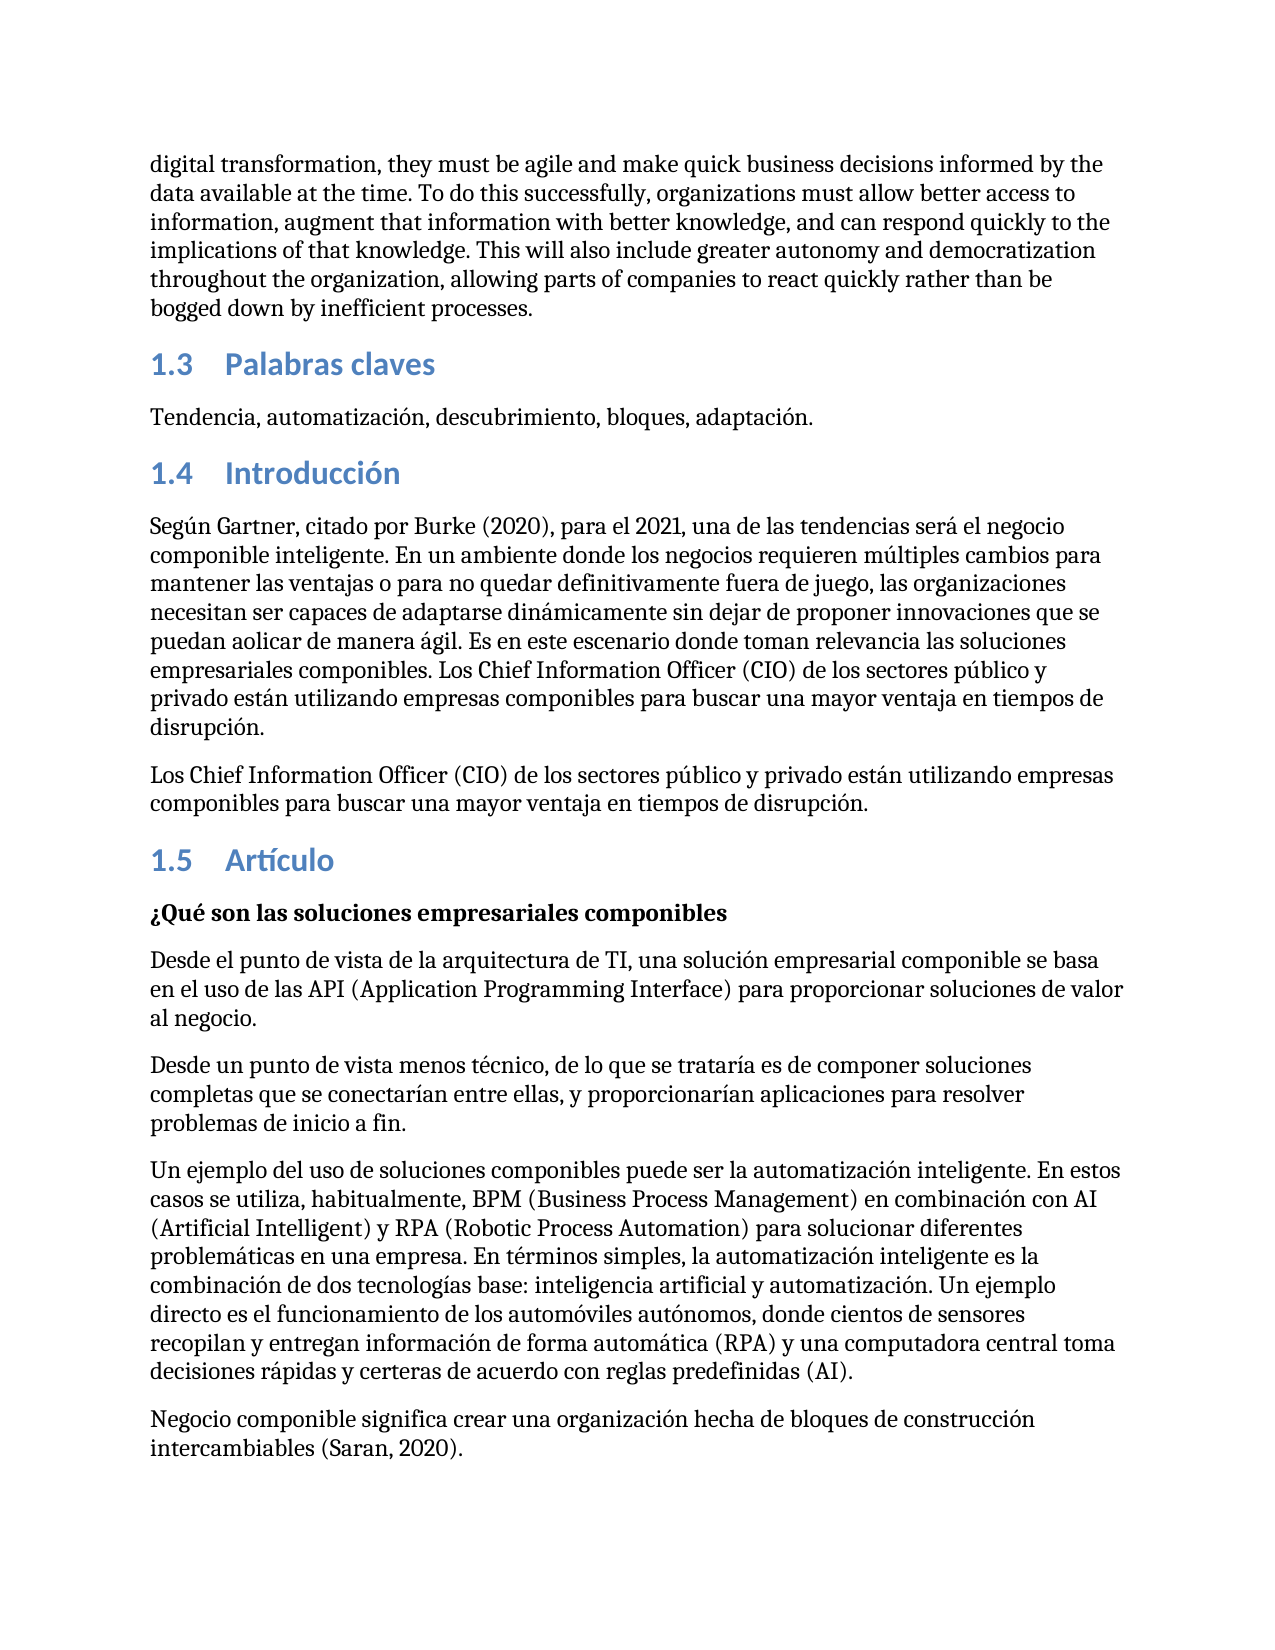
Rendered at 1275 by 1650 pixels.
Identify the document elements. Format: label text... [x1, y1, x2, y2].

subtitle 1.3 Palabras claves [150, 343, 1125, 384]
text Desde un punto de vista menos técnico, de lo que se trataría es de componer soluciones completas que se conectarían entre ellas, y proporcionarían aplicaciones para resolver problemas de inicio a fin. [150, 1051, 1125, 1137]
text Un ejemplo del uso de soluciones componibles puede ser la automatización inteligente. En estos casos se utiliza, habitualmente, BPM (Business Process Management) en combinación con AI (Artificial Intelligent) y RPA (Robotic Process Automation) para solucionar diferentes problemáticas en una empresa. En términos simples, la automatización inteligente es la combinación de dos tecnologías base: inteligencia artificial y automatización. Un ejemplo directo es el funcionamiento de los automóviles autónomos, donde cientos de sensores recopilan y entregan información de forma automática (RPA) y una computadora central toma decisiones rápidas y certeras de acuerdo con reglas predefinidas (AI). [150, 1156, 1125, 1386]
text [150, 150, 1125, 322]
text Desde el punto de vista de la arquitectura de TI, una solución empresarial componible se basa en el uso de las API (Application Programming Interface) para proporcionar soluciones de valor al negocio. [150, 946, 1125, 1032]
text Los Chief Information Officer (CIO) de los sectores público y privado están utilizando empresas componibles para buscar una mayor ventaja en tiempos de disrupción. [150, 761, 1125, 818]
text Según Gartner, citado por Burke (2020), para el 2021, una de las tendencias será el negocio componible inteligente. En un ambiente donde los negocios requieren múltiples cambios para mantener las ventajas o para no quedar definitivamente fuera de juego, las organizaciones necesitan ser capaces de adaptarse dinámicamente sin dejar de proponer innovaciones que se puedan aolicar de manera ágil. Es en este escenario donde toman relevancia las soluciones empresariales componibles. Los Chief Information Officer (CIO) de los sectores público y privado están utilizando empresas componibles para buscar una mayor ventaja en tiempos de disrupción. [150, 512, 1125, 742]
text ¿Qué son las soluciones empresariales componibles [150, 898, 1125, 927]
subtitle 1.4 Introducción [150, 452, 1125, 493]
subtitle 1.5 Artículo [150, 839, 1125, 880]
text Negocio componible significa crear una organización hecha de bloques de construcción intercambiables (Saran, 2020). [150, 1405, 1125, 1462]
text Tendencia, automatización, descubrimiento, bloques, adaptación. [150, 403, 1125, 432]
